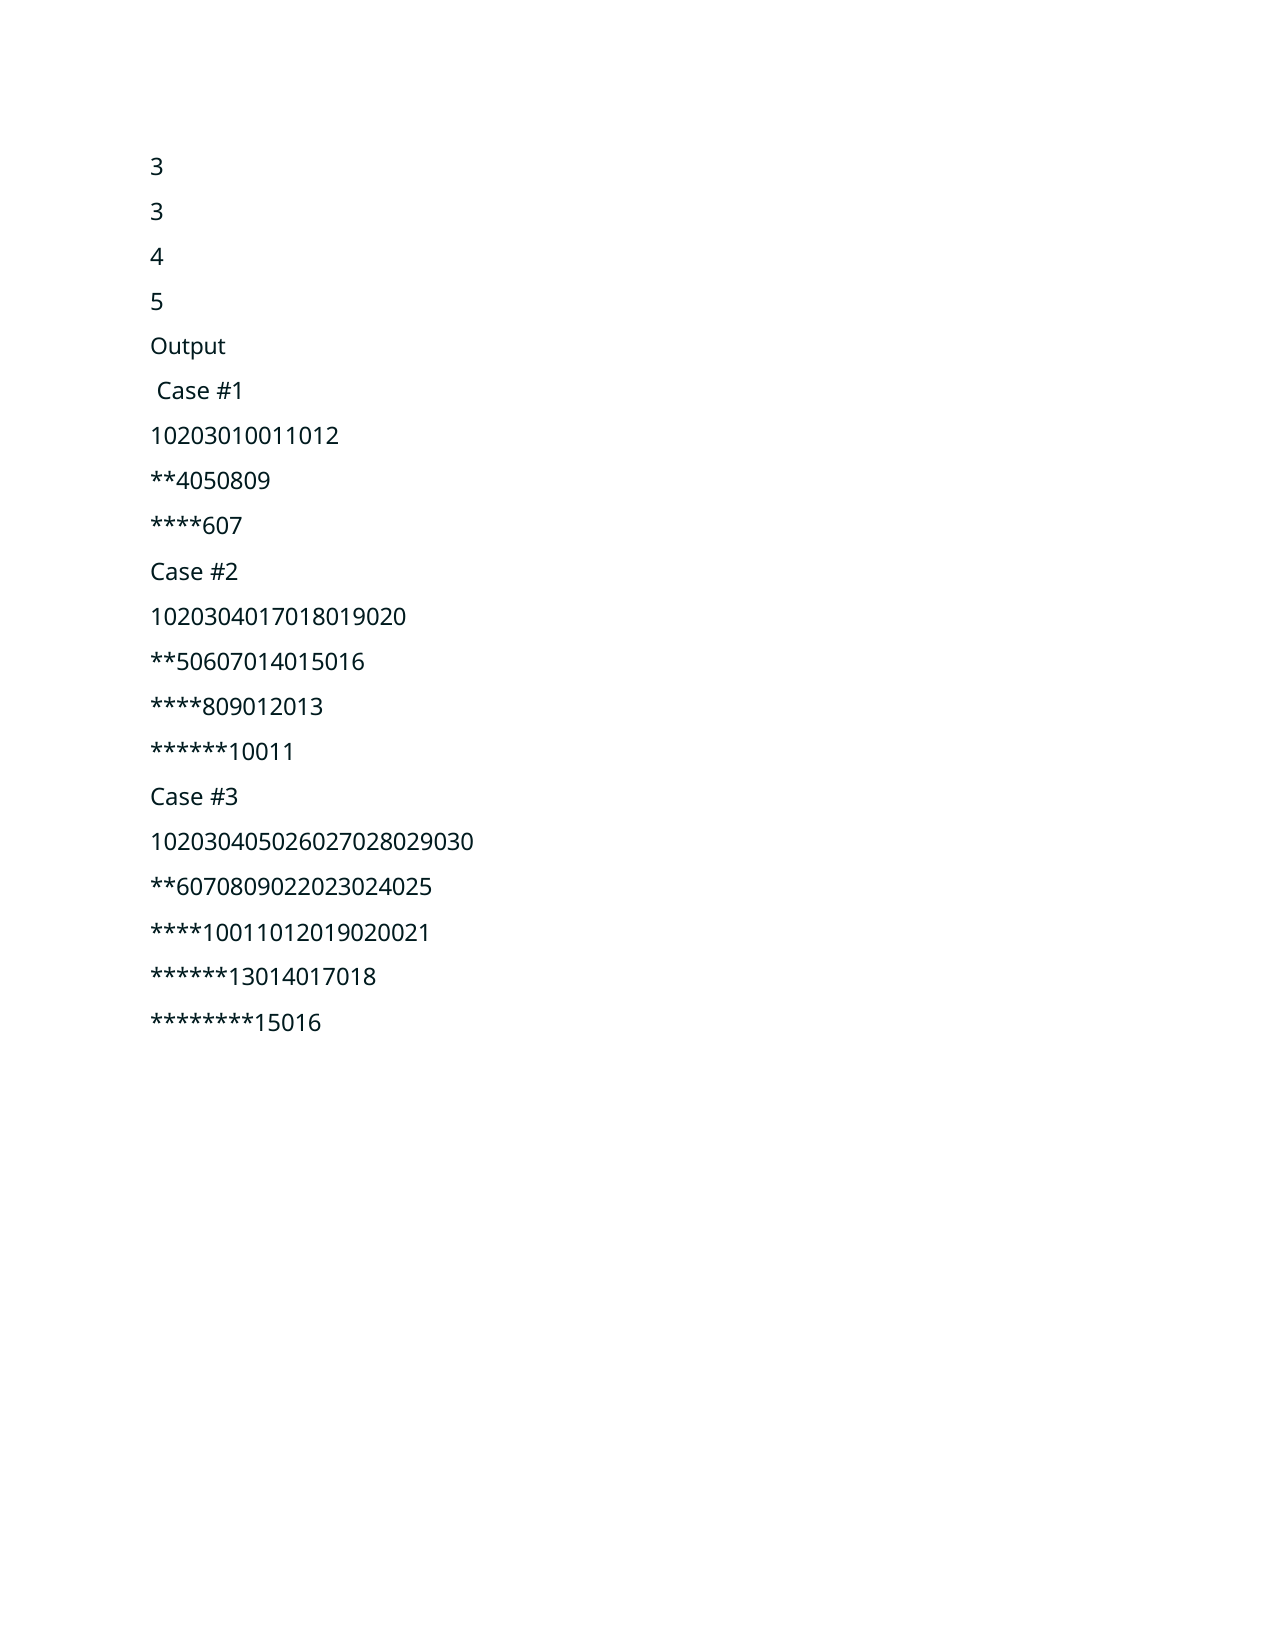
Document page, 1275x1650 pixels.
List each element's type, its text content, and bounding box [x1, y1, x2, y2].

text ****10011012019020021 [150, 915, 1157, 948]
text Case #3 [150, 780, 1157, 812]
text ********15016 [150, 1005, 1157, 1038]
text 3 [150, 150, 1157, 182]
text 5 [150, 285, 1157, 317]
text Case #1 [156, 374, 1157, 407]
text 3 [150, 195, 1157, 227]
text 4 [150, 240, 1157, 272]
text **4050809 [150, 464, 1157, 497]
text 102030405026027028029030 [150, 825, 1157, 858]
text Output [150, 330, 1157, 362]
text **50607014015016 [150, 644, 1157, 677]
text Case #2 [150, 554, 1157, 587]
text **6070809022023024025 [150, 870, 1157, 903]
text ******13014017018 [150, 960, 1157, 993]
text ****607 [150, 509, 1157, 542]
text 10203010011012 [150, 419, 1157, 452]
text ****809012013 [150, 690, 1157, 722]
text 1020304017018019020 [150, 600, 1157, 632]
text ******10011 [150, 735, 1157, 767]
